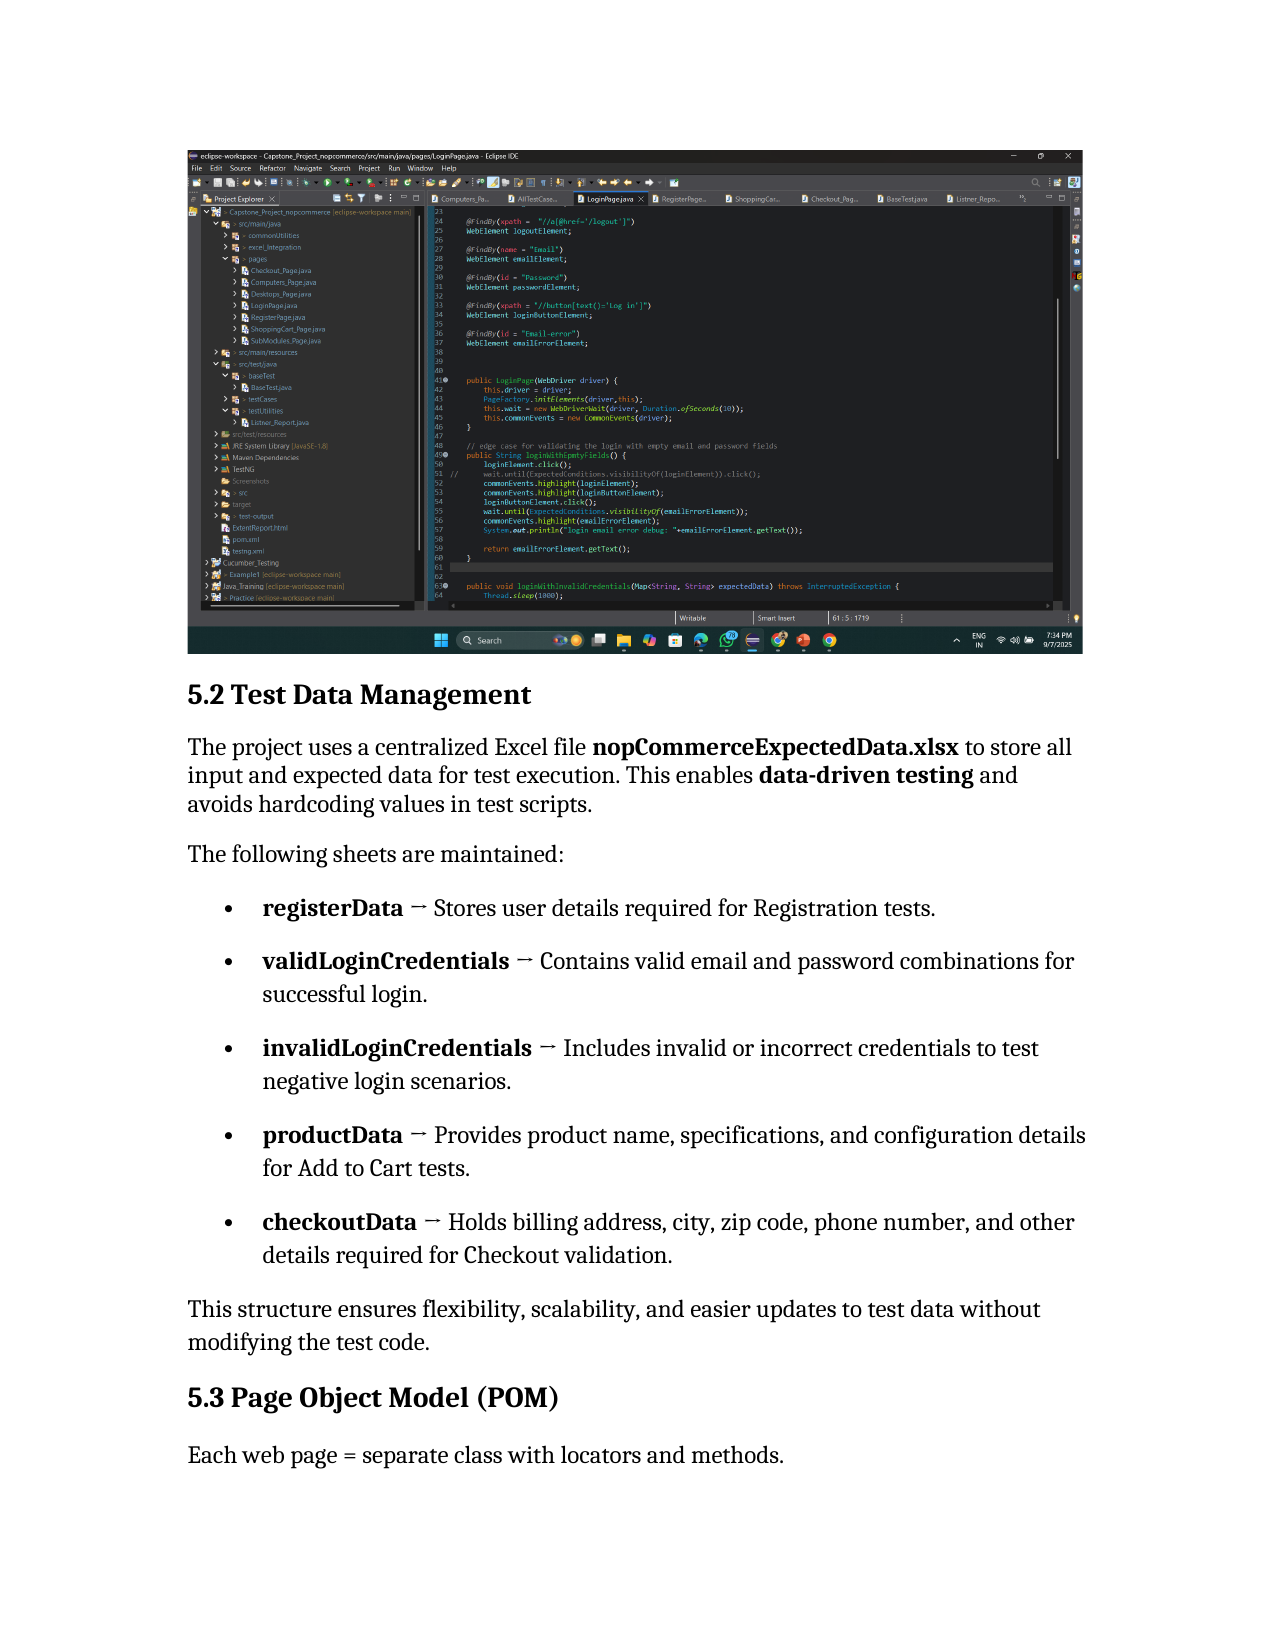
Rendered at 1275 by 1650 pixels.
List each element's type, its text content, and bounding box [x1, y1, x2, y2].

list productData → Provides product name, specifications, and configuration details for Add to Cart tests. [225, 1121, 1087, 1183]
list registerData → Stores user details required for Registration tests. [225, 893, 1087, 922]
list checkoutData → Holds billing address, city, zip code, phone number, and other details required for Checkout validation. [225, 1208, 1087, 1270]
picture [187, 150, 1083, 654]
text The project uses a centralized Excel file nopCommerceExpectedData.xlsx to store all input and expected data for test execution. This enables data-driven testing and avoids hardcoding values in test scripts. [187, 732, 1087, 819]
list invalidLoginCredentials → Includes invalid or incorrect credentials to test negative login scenarios. [225, 1034, 1087, 1096]
list validLoginCredentials → Contains valid email and password combinations for successful login. [225, 947, 1087, 1009]
text The following sheets are maintained: [187, 839, 1087, 868]
text 5.3 Page Object Model (POM) [187, 1382, 1087, 1415]
text Each web page = separate class with locators and methods. [187, 1441, 1087, 1470]
text This structure ensures flexibility, scalability, and easier updates to test data without modifying the test code. [187, 1295, 1087, 1357]
text 5.2 Test Data Management [187, 678, 1087, 712]
